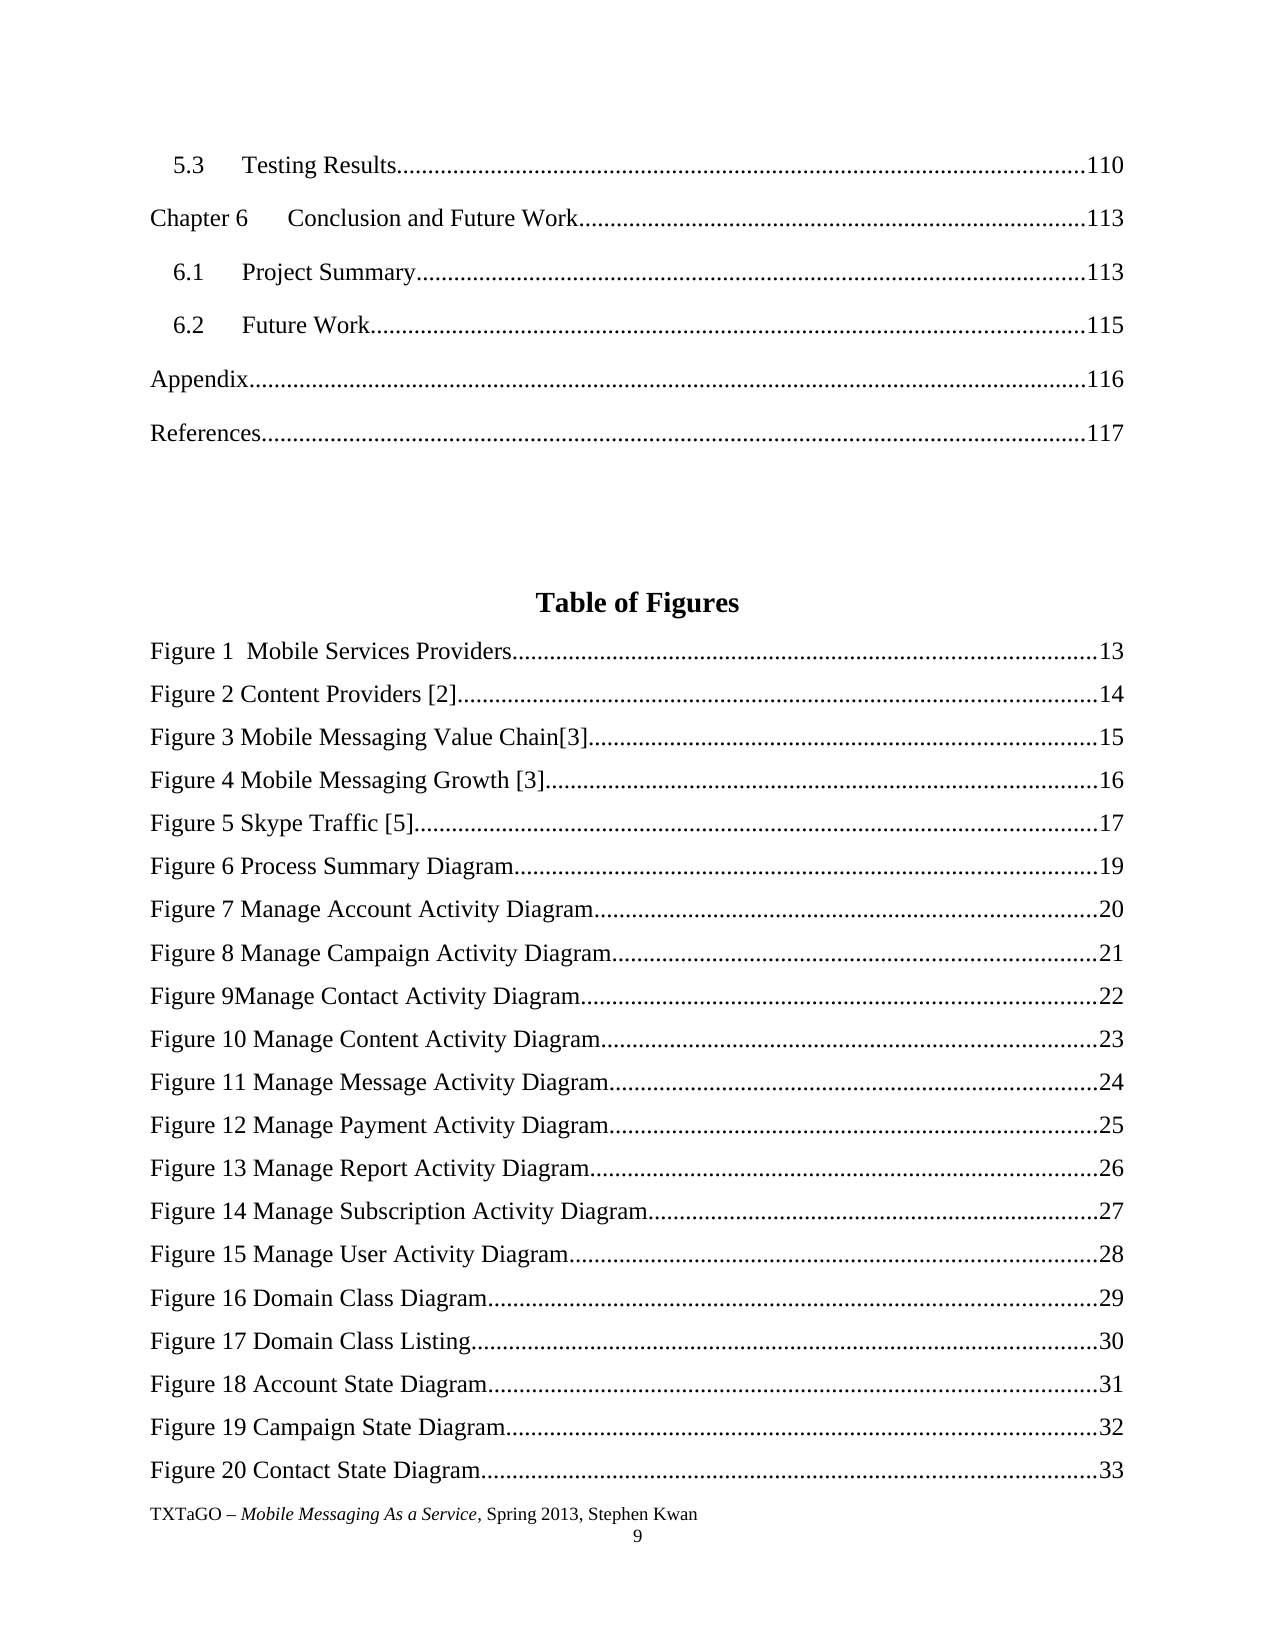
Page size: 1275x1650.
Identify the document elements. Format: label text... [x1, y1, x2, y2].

text Figure 16 Domain Class Diagram 29 [150, 1283, 1125, 1311]
text Figure 20 Contact State Diagram 33 [150, 1455, 1125, 1484]
text Figure 5 Skype Traffic [5] 17 [150, 808, 1125, 837]
text Figure 13 Manage Report Activity Diagram 26 [150, 1153, 1125, 1182]
text Figure 7 Manage Account Activity Diagram 20 [150, 894, 1125, 923]
text Figure 11 Manage Message Activity Diagram 24 [150, 1067, 1125, 1096]
text Figure 12 Manage Payment Activity Diagram 25 [150, 1110, 1125, 1139]
text Figure 10 Manage Content Activity Diagram 23 [150, 1024, 1125, 1053]
text Figure 6 Process Summary Diagram 19 [150, 851, 1125, 880]
text Figure 4 Mobile Messaging Growth [3] 16 [150, 765, 1125, 794]
text Figure 14 Manage Subscription Activity Diagram 27 [150, 1196, 1125, 1225]
text Figure 8 Manage Campaign Activity Diagram 21 [150, 938, 1125, 966]
text Figure 19 Campaign State Diagram 32 [150, 1412, 1125, 1441]
text Figure 3 Mobile Messaging Value Chain[3] 15 [150, 722, 1125, 751]
text Figure 15 Manage User Activity Diagram 28 [150, 1239, 1125, 1268]
text Figure 9Manage Contact Activity Diagram 22 [150, 981, 1125, 1009]
text Figure 2 Content Providers [2] 14 [150, 679, 1125, 708]
text Figure 17 Domain Class Listing 30 [150, 1326, 1125, 1354]
text Figure 1 Mobile Services Providers 13 [150, 636, 1125, 664]
text Figure 18 Account State Diagram 31 [150, 1369, 1125, 1398]
text Table of Figures [150, 586, 1125, 619]
